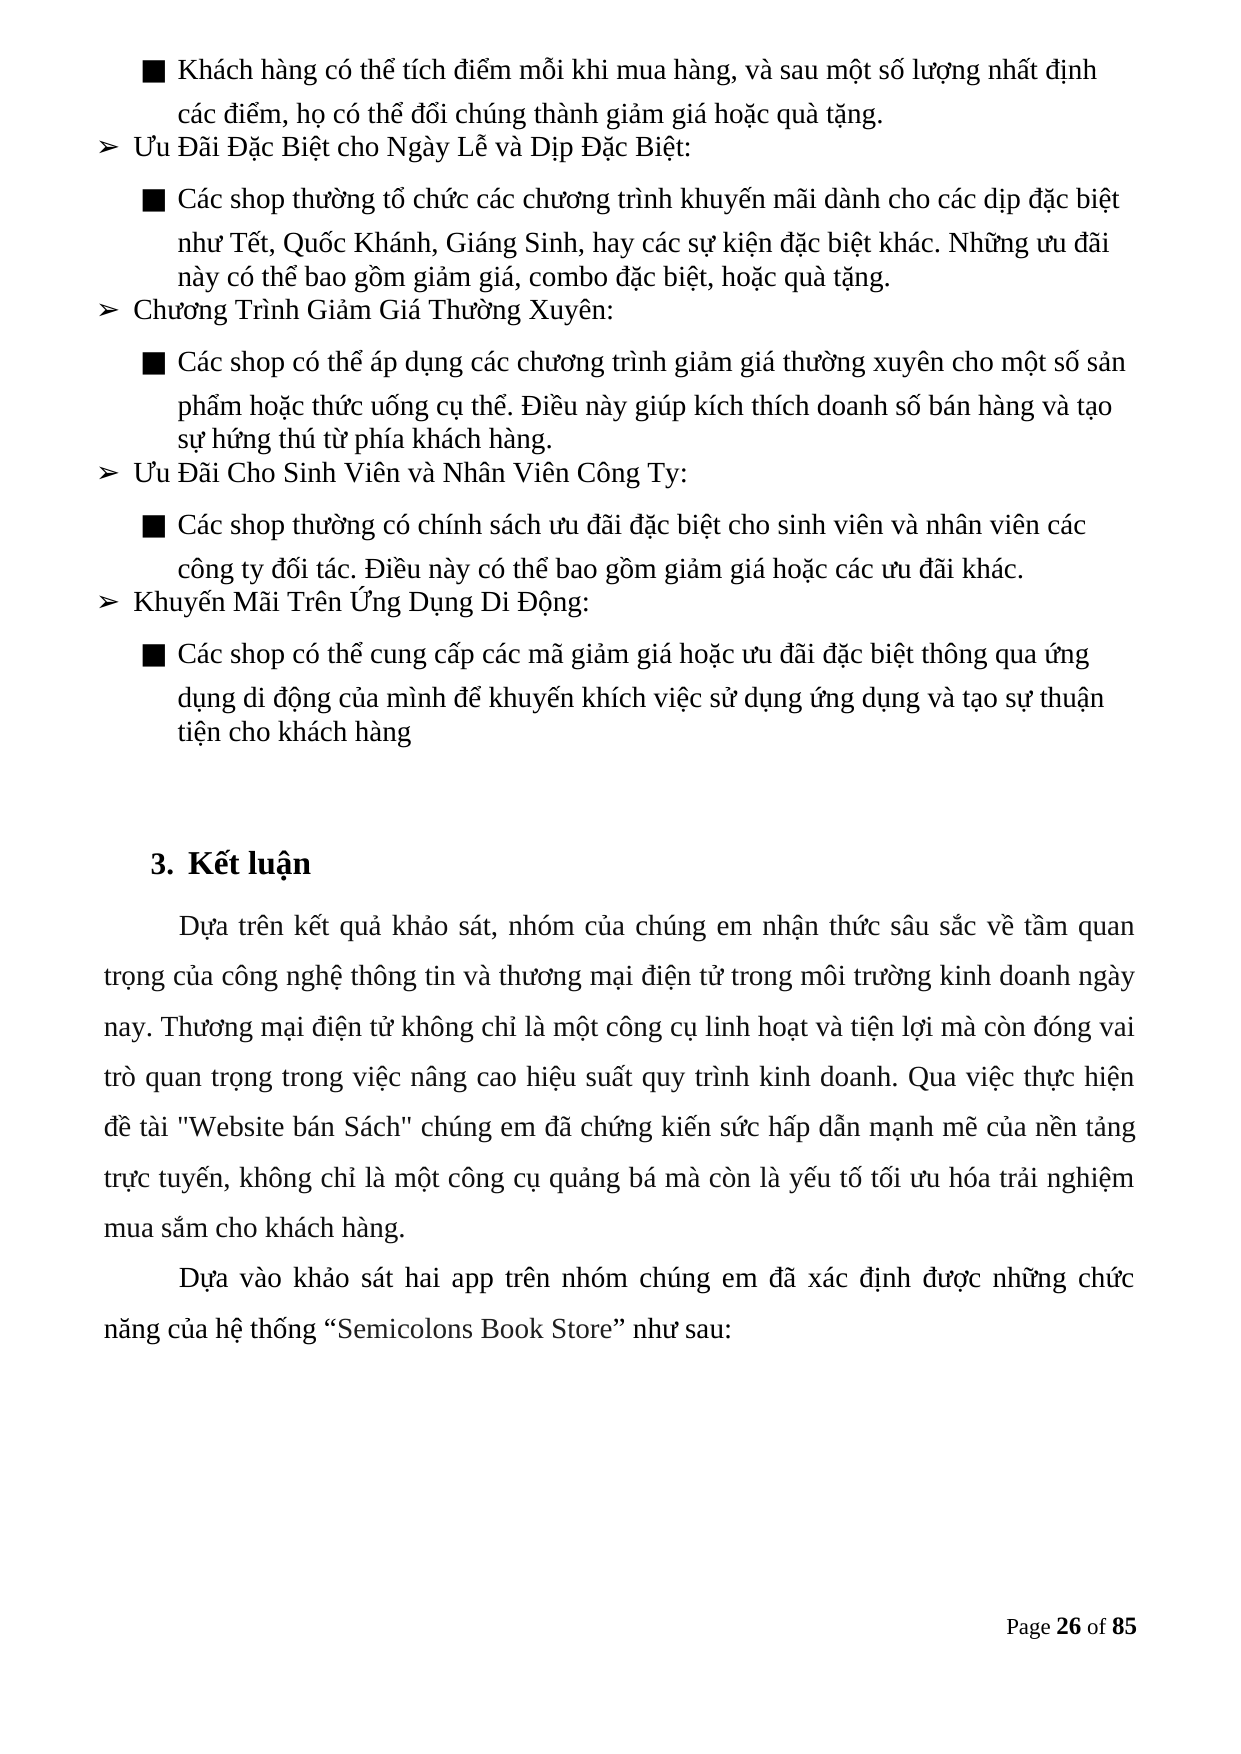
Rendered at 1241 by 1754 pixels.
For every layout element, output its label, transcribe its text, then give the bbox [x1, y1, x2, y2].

list Các shop có thể cung cấp các mã giảm giá hoặc ưu đãi đặc biệt thông qua ứng dụng di động của mình để khuyến khích việc sử dụng ứng dụng và tạo sự thuận tiện cho khách hàng [140, 621, 1137, 747]
list Ưu Đãi Đặc Biệt cho Ngày Lễ và Dịp Đặc Biệt: [96, 129, 1137, 165]
list Các shop thường tổ chức các chương trình khuyến mãi dành cho các dịp đặc biệt như Tết, Quốc Khánh, Giáng Sinh, hay các sự kiện đặc biệt khác. Những ưu đãi này có thể bao gồm giảm giá, combo đặc biệt, hoặc quà tặng. [140, 165, 1137, 292]
list Ưu Đãi Cho Sinh Viên và Nhân Viên Công Ty: [96, 455, 1137, 491]
text Dựa trên kết quả khảo sát, nhóm của chúng em nhận thức sâu sắc về tầm quan trọng của công nghệ thông tin và thương mại điện tử trong môi trường kinh doanh ngày nay. Thương mại điện tử không chỉ là một công cụ linh hoạt và tiện lợi mà còn đóng vai trò quan trọng trong việc nâng cao hiệu suất quy trình kinh doanh. Qua việc thực hiện đề tài "Website bán Sách" chúng em đã chứng kiến sức hấp dẫn mạnh mẽ của nền tảng trực tuyến, không chỉ là một công cụ quảng bá mà còn là yếu tố tối ưu hóa trải nghiệm mua sắm cho khách hàng. [103, 908, 1137, 1244]
list Khuyến Mãi Trên Ứng Dụng Di Động: [96, 584, 1137, 621]
text Dựa vào khảo sát hai app trên nhóm chúng em đã xác định được những chức năng của hệ thống “Semicolons Book Store” như sau: [103, 1261, 1137, 1344]
list Chương Trình Giảm Giá Thường Xuyên: [96, 292, 1137, 328]
list Khách hàng có thể tích điểm mỗi khi mua hàng, và sau một số lượng nhất định các điểm, họ có thể đổi chúng thành giảm giá hoặc quà tặng. [140, 36, 1137, 129]
list Các shop thường có chính sách ưu đãi đặc biệt cho sinh viên và nhân viên các công ty đối tác. Điều này có thể bao gồm giảm giá hoặc các ưu đãi khác. [140, 491, 1137, 584]
list Các shop có thể áp dụng các chương trình giảm giá thường xuyên cho một số sản phẩm hoặc thức uống cụ thể. Điều này giúp kích thích doanh số bán hàng và tạo sự hứng thú từ phía khách hàng. [140, 328, 1137, 455]
subtitle Kết luận [150, 843, 1137, 882]
